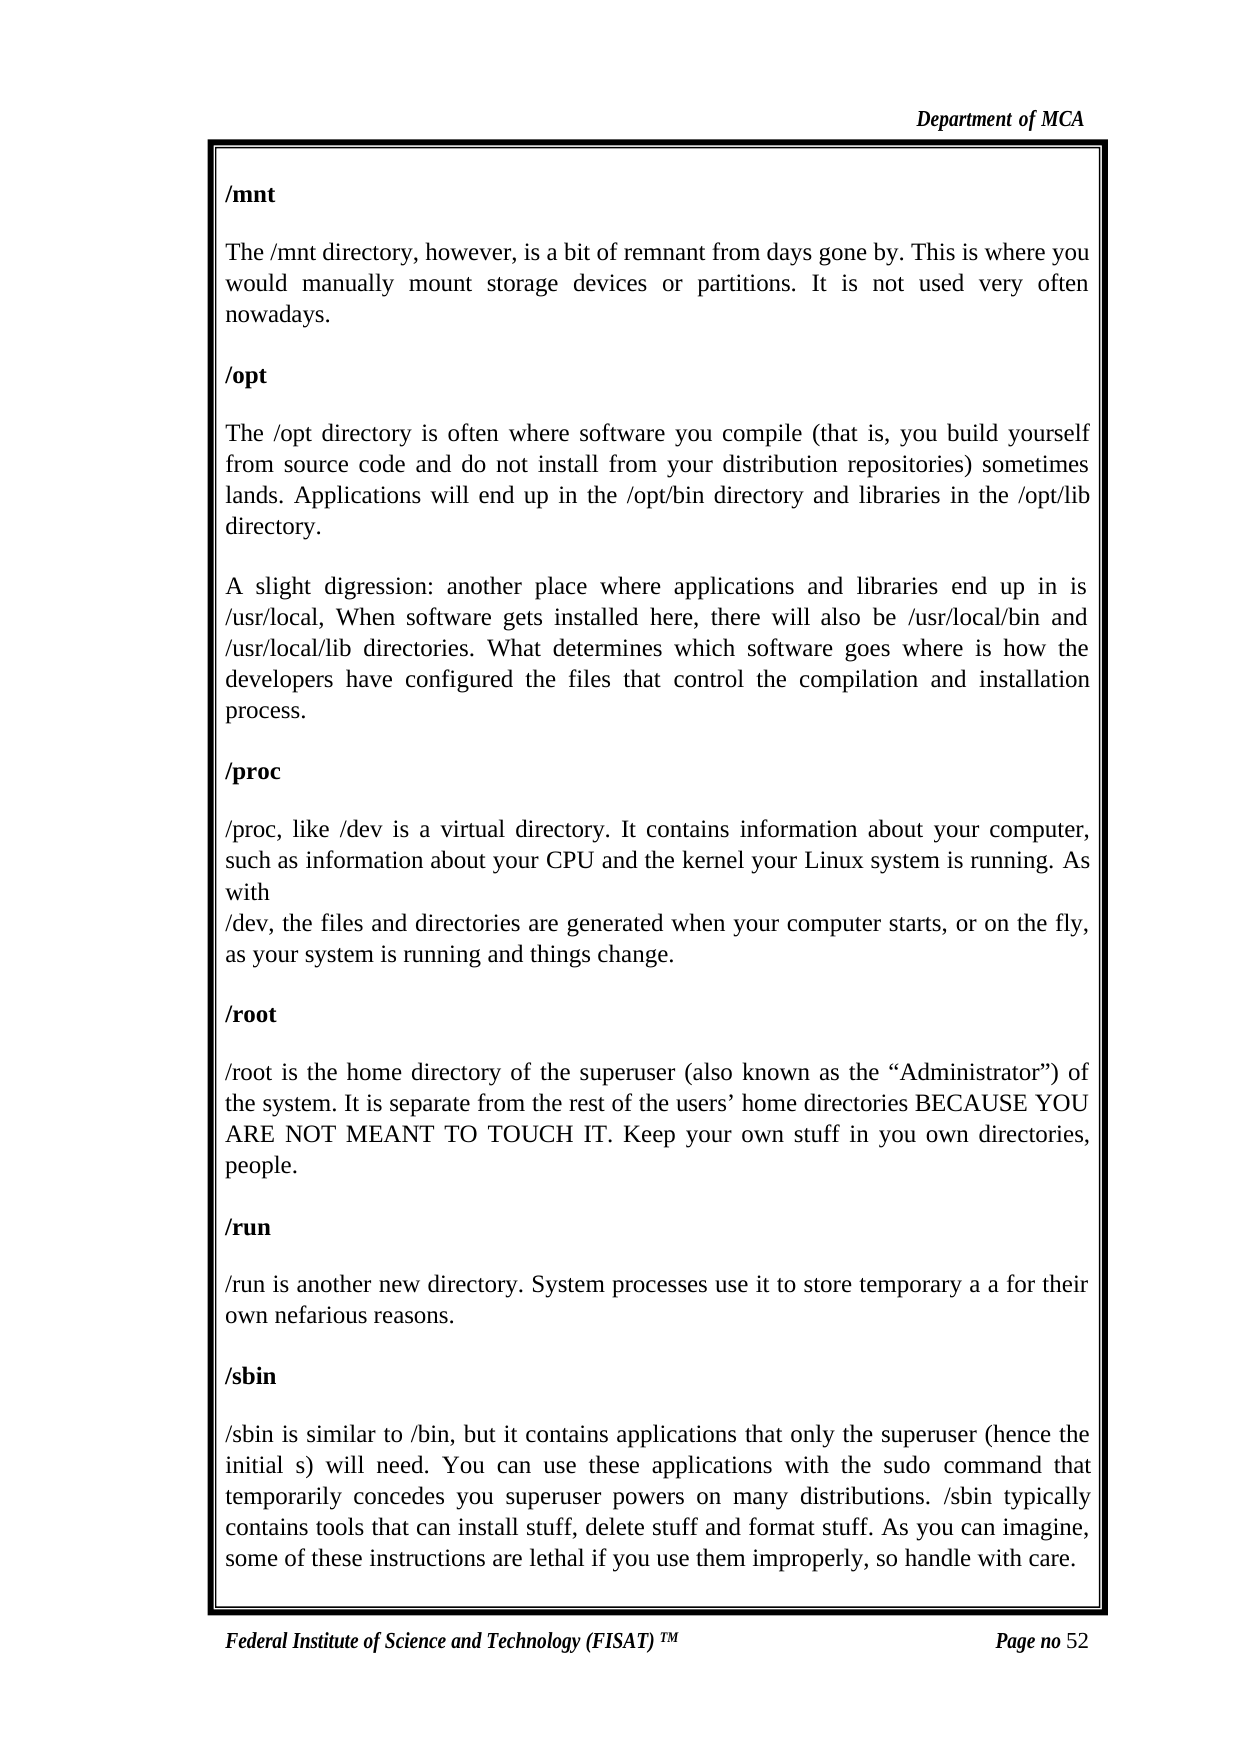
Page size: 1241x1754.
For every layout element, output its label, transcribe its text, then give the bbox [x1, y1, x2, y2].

text /usr/local, When software gets installed here, there will also be /usr/local/bin and [225, 602, 1105, 631]
text A slight digression: another place where applications and libraries end up in is [225, 571, 1105, 600]
text The /opt directory is often where software you compile (that is, you build yourself from source code and do not install from your distribution repositories) sometimes lands. Applications will end up in the /opt/bin directory and libraries in the /opt/lib directory. [225, 418, 1090, 540]
subtitle /run [225, 1212, 1105, 1240]
subtitle /mnt [225, 179, 1105, 208]
subtitle /sbin [225, 1361, 1105, 1390]
subtitle /proc [225, 756, 1105, 785]
text The /mnt directory, however, is a bit of remnant from days gone by. This is where you would manually mount storage devices or partitions. It is not used very often nowadays. [225, 237, 1089, 328]
text /sbin is similar to /bin, but it contains applications that only the superuser (hence the initial s) will need. You can use these applications with the sudo command that temporarily concedes you superuser powers on many distributions. /sbin typically contains tools that can install stuff, delete stuff and format stuff. As you can imagine, some of these instructions are lethal if you use them improperly, so handle with care. [225, 1419, 1091, 1572]
text /proc, like /dev is a virtual directory. It contains information about your computer, such as information about your CPU and the kernel your Linux system is running. As with [225, 814, 1091, 905]
subtitle /root [225, 999, 1105, 1028]
text /usr/local/lib directories. What determines which software goes where is how the developers have configured the files that control the compilation and installation process. [225, 633, 1090, 724]
text /run is another new directory. System processes use it to store temporary a a for their own nefarious reasons. [225, 1269, 1089, 1329]
text /dev, the files and directories are generated when your computer starts, or on the fly, as your system is running and things change. [225, 908, 1089, 967]
subtitle /opt [225, 360, 1105, 389]
text /root is the home directory of the superuser (also known as the “Administrator”) of the system. It is separate from the rest of the users’ home directories BECAUSE YOU ARE NOT MEANT TO TOUCH IT. Keep your own stuff in you own directories, people. [225, 1057, 1090, 1179]
